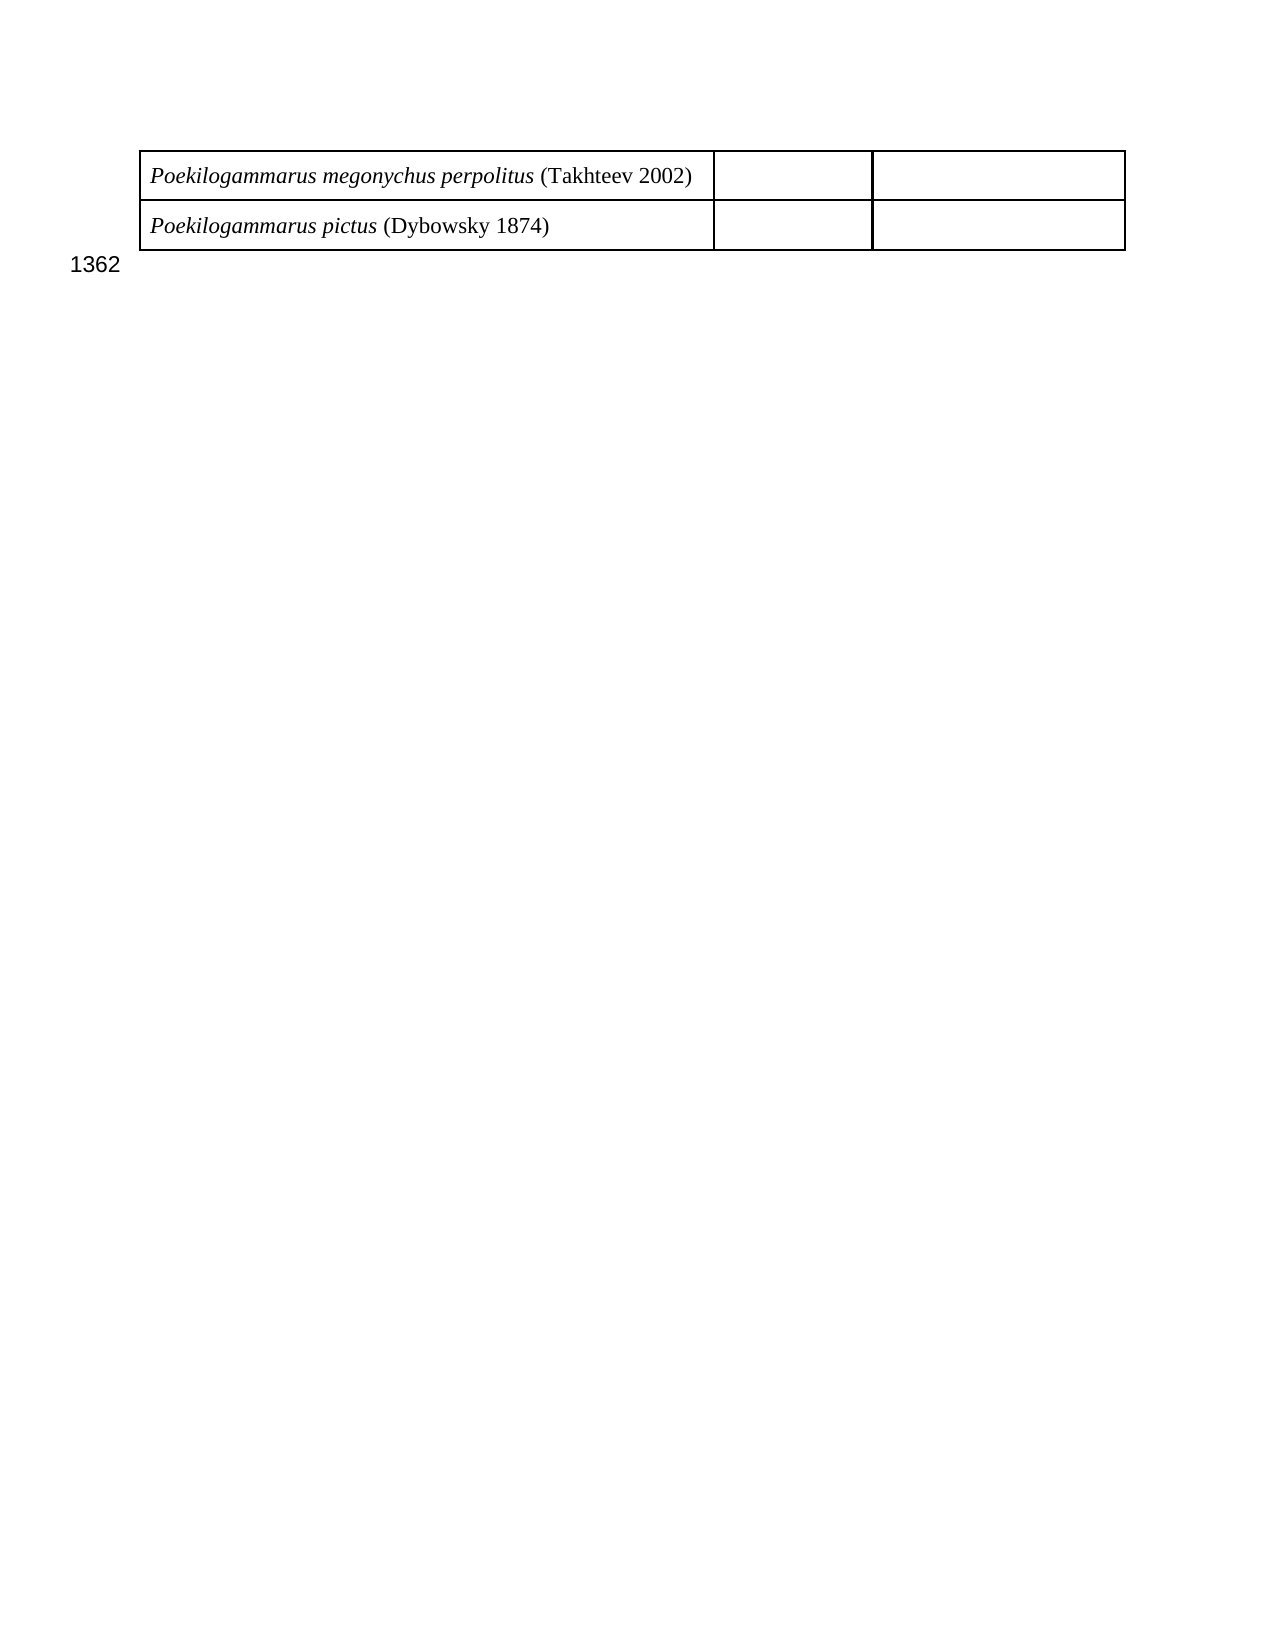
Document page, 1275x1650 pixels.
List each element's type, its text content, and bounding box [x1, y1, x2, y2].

table_cell [874, 201, 1124, 248]
table_cell [715, 201, 871, 248]
table_cell Poekilogammarus pictus (Dybowsky 1874) [141, 201, 713, 248]
table_cell [715, 152, 871, 199]
table_cell Poekilogammarus megonychus perpolitus (Takhteev 2002) [141, 152, 713, 199]
table_cell [874, 152, 1124, 199]
